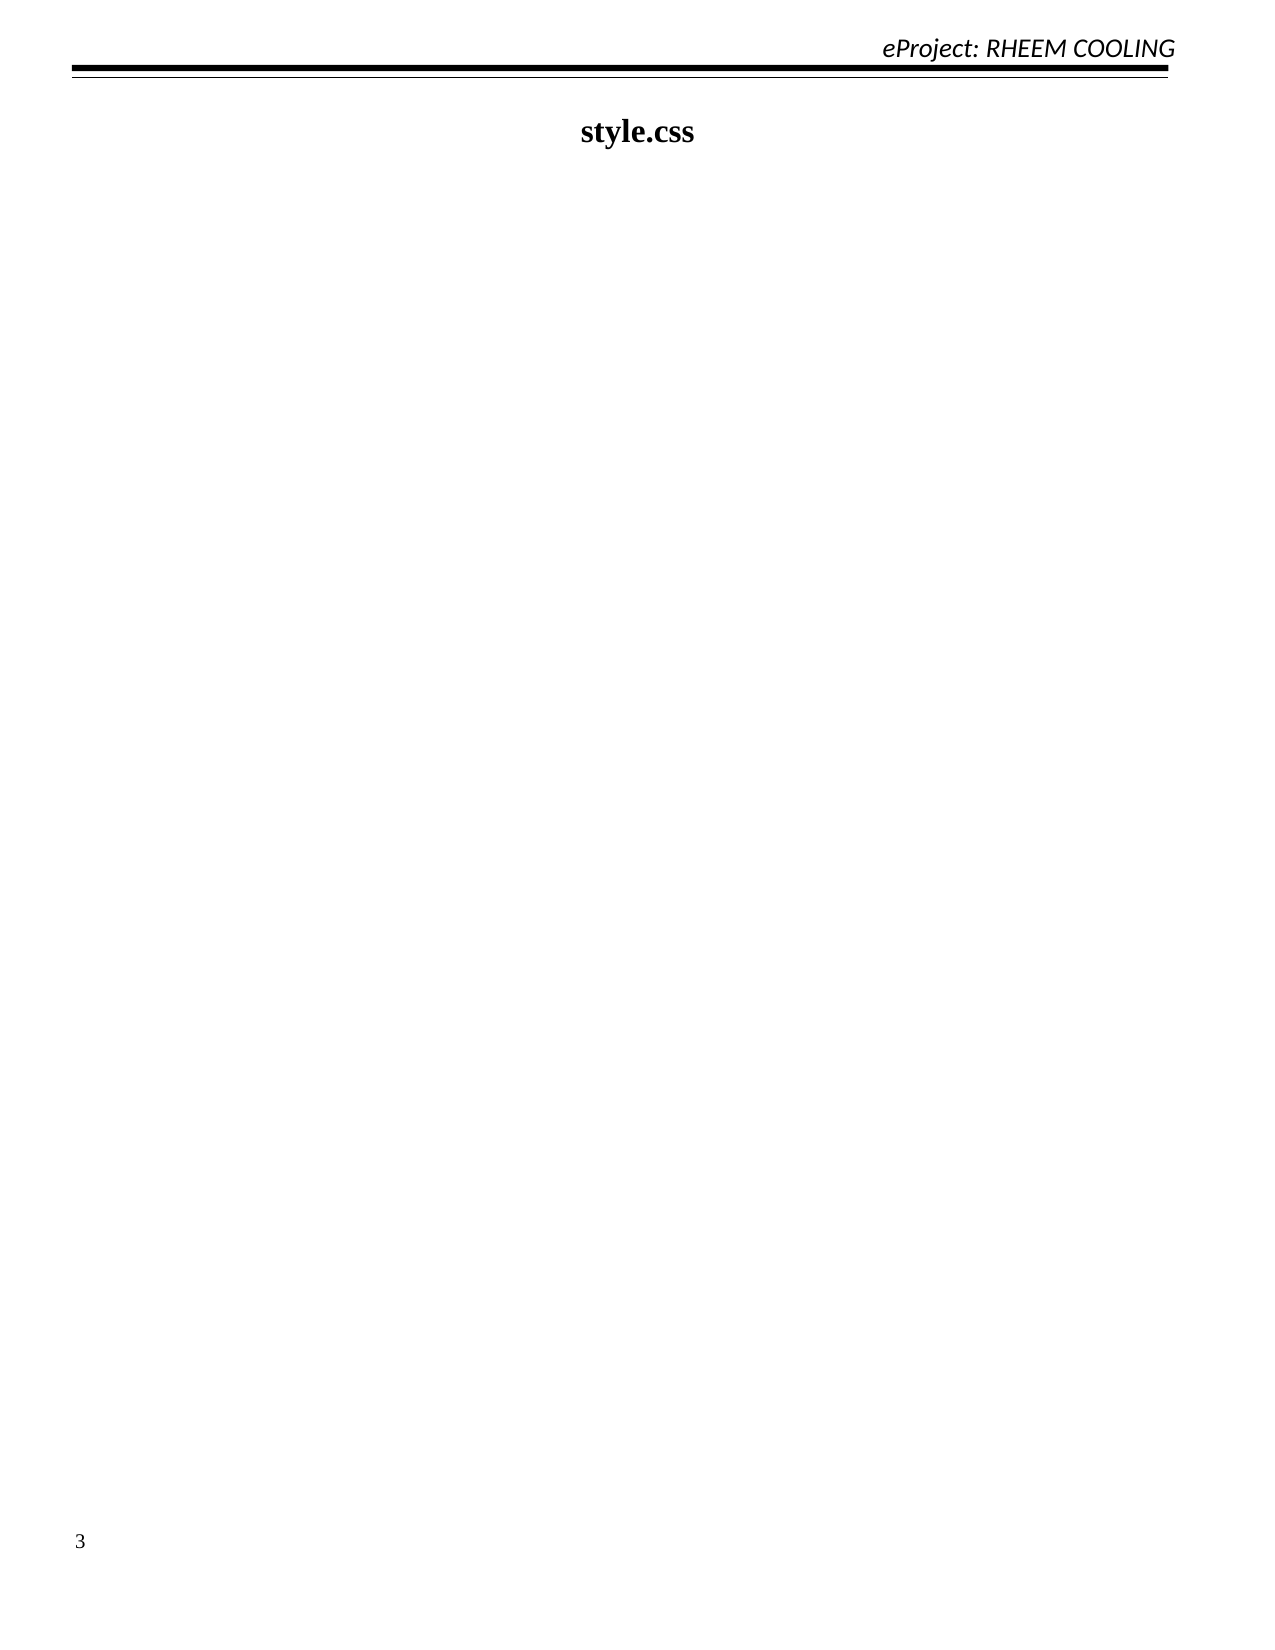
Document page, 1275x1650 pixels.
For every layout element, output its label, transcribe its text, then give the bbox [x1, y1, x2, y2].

text style.css [75, 111, 1200, 149]
